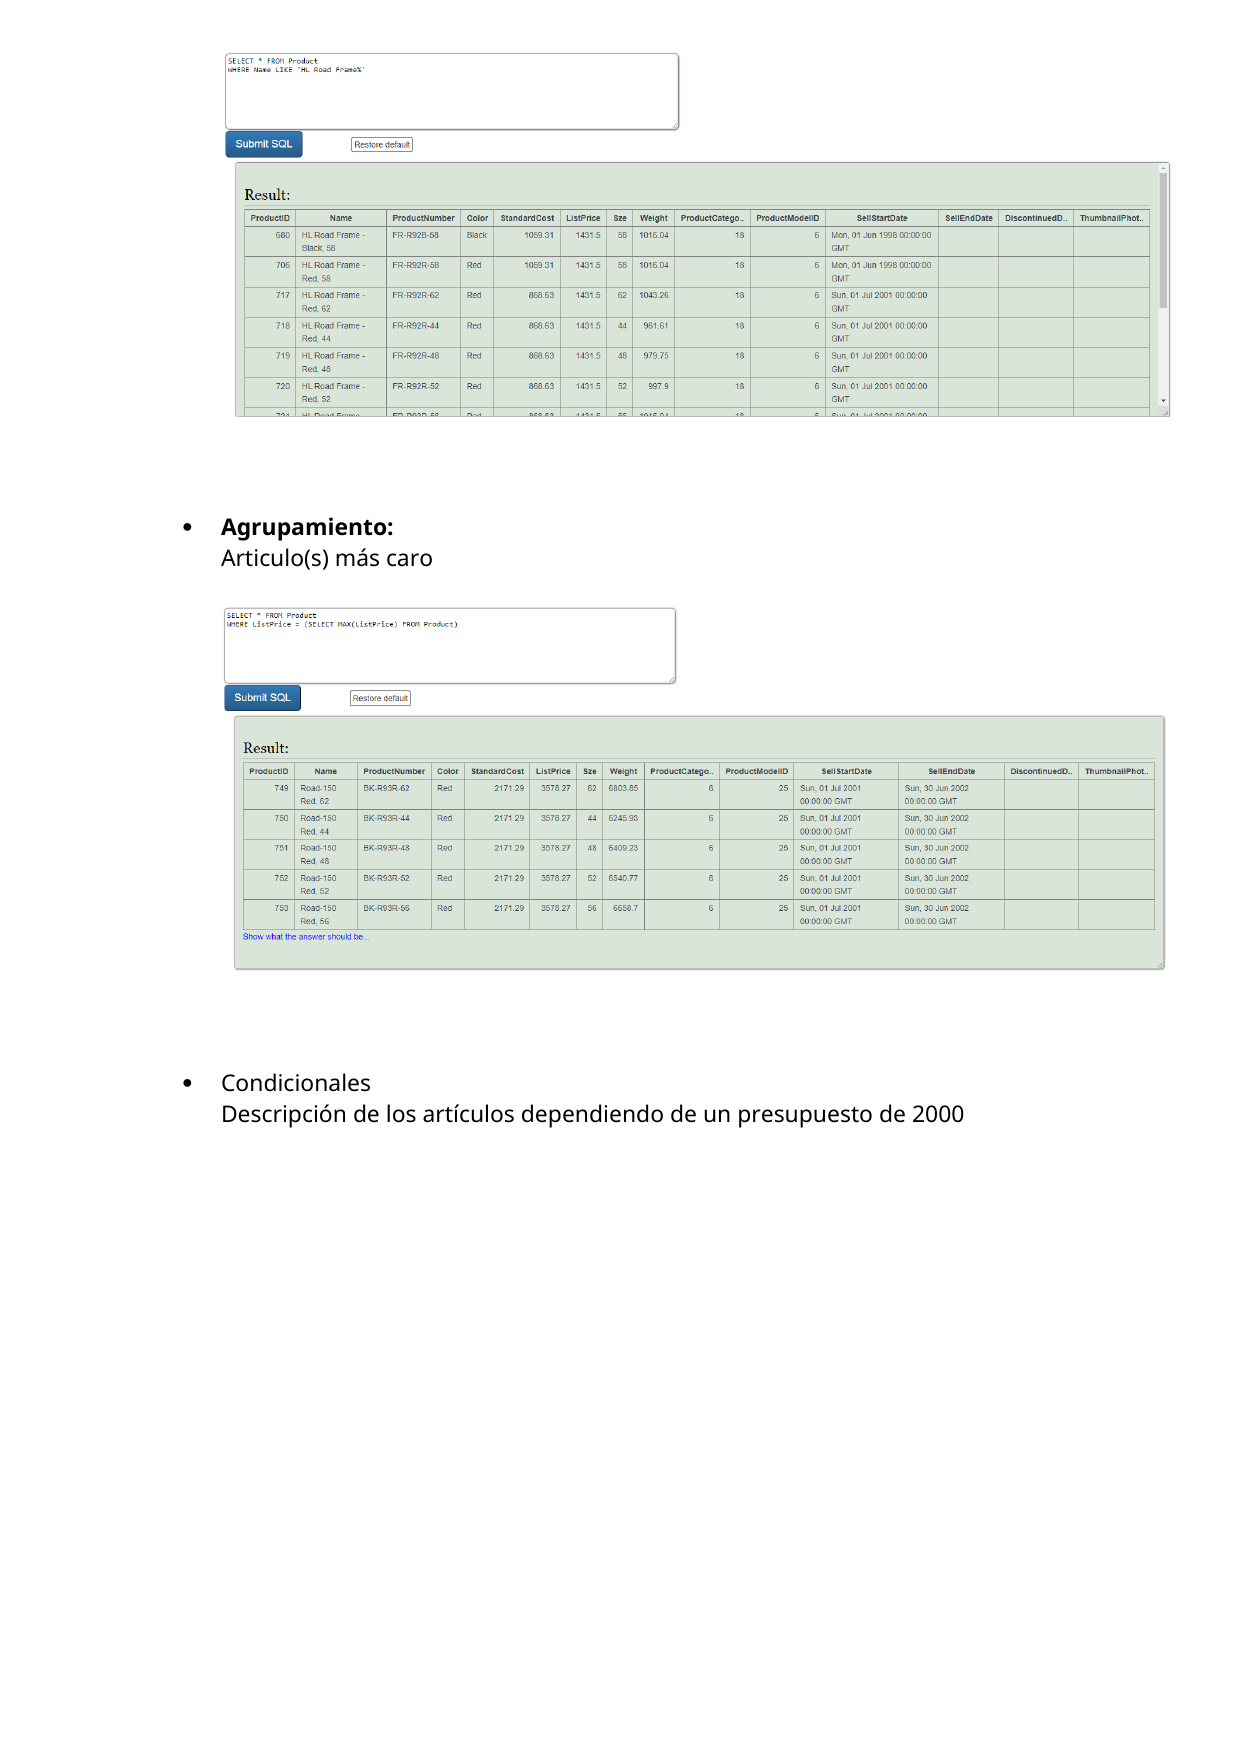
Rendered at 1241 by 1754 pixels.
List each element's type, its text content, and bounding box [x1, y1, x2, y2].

picture [220, 50, 1171, 417]
list Agrupamiento: [183, 510, 1096, 542]
picture [220, 604, 1171, 973]
list Descripción de los artículos dependiendo de un presupuesto de 2000 [221, 1098, 1096, 1129]
list Condicionales [183, 1066, 1096, 1098]
list Articulo(s) más caro [221, 542, 1096, 573]
